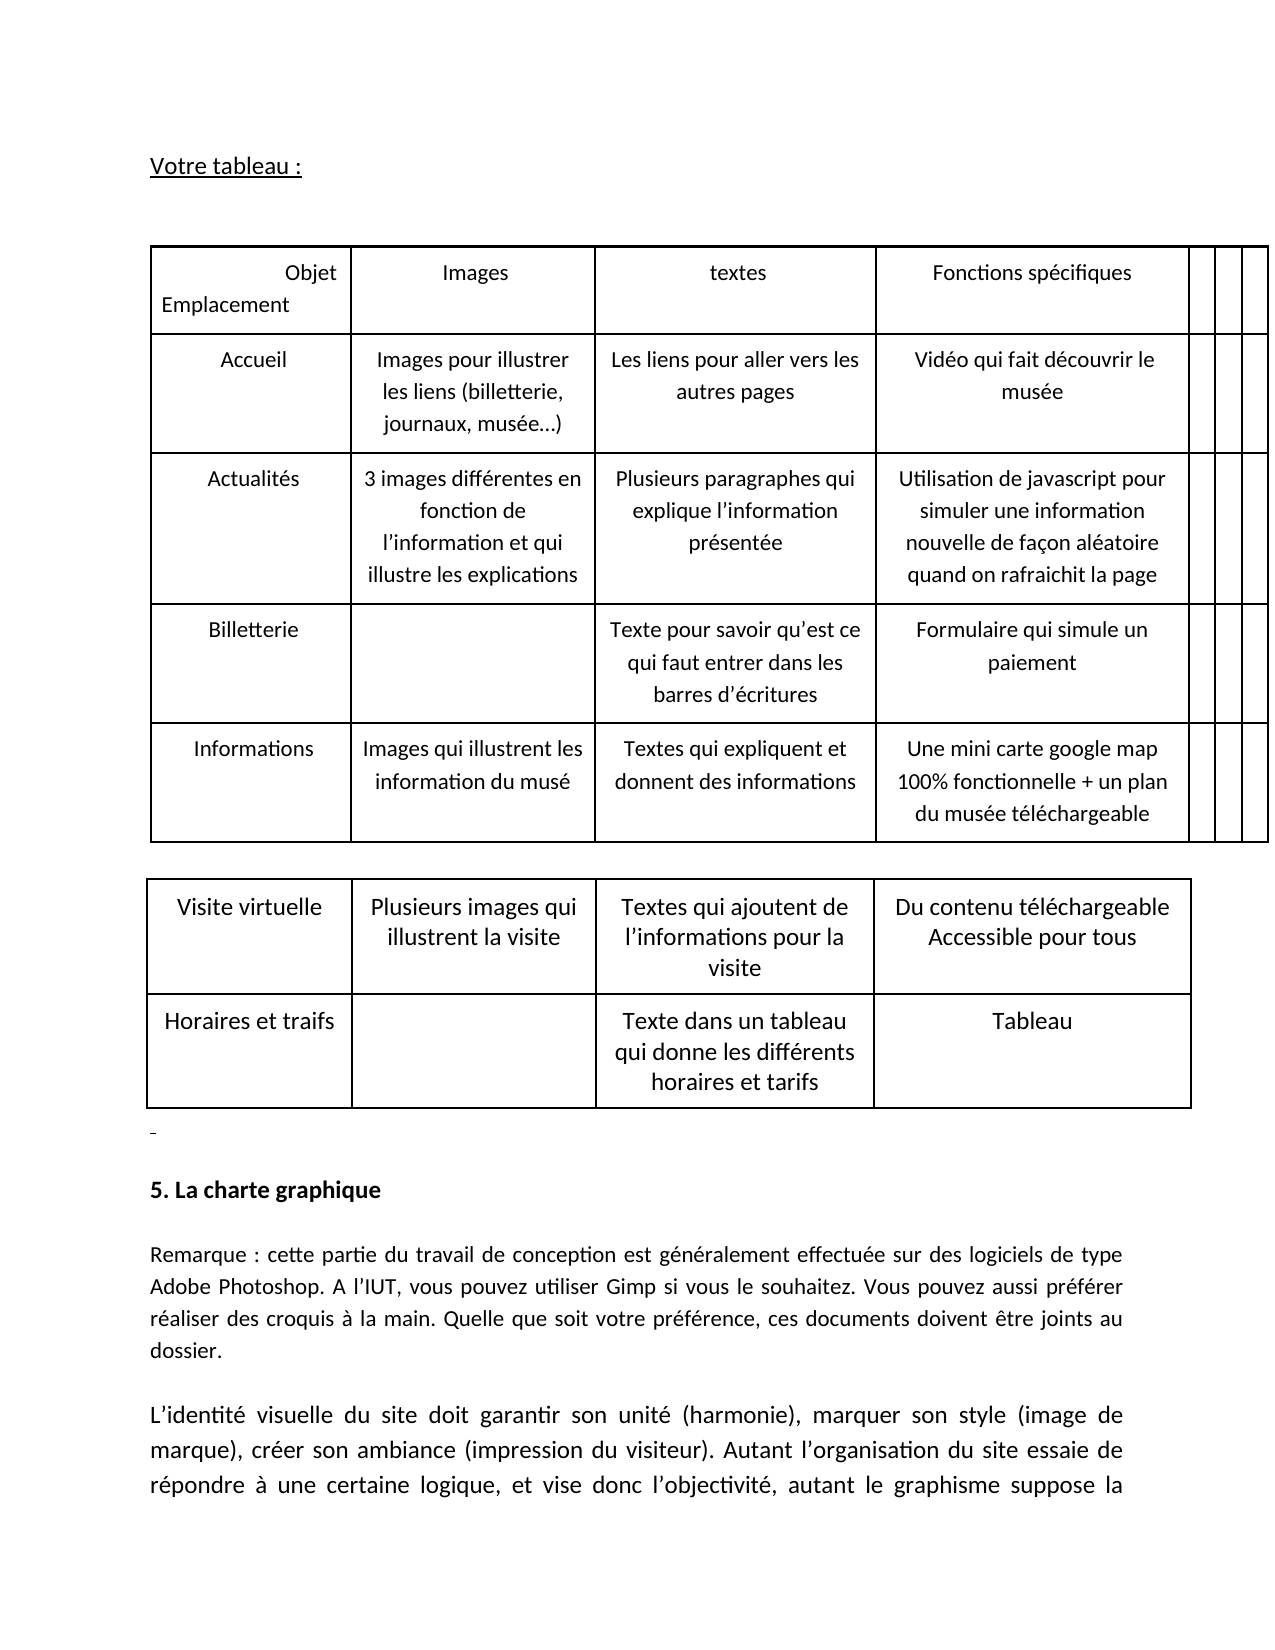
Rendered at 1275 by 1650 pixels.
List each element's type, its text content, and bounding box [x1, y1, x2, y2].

table_header Images [352, 248, 594, 332]
table_cell Tableau [875, 995, 1190, 1107]
table_cell Informations [152, 724, 350, 841]
table_header Plusieurs images qui illustrent la visite [353, 880, 595, 993]
table_cell Images qui illustrent les information du musé [352, 724, 594, 841]
text Votre tableau : [150, 150, 1125, 181]
table_cell Plusieurs paragraphes qui explique l’information présentée [596, 454, 875, 603]
table_header Visite virtuelle [148, 880, 351, 993]
table_cell Les liens pour aller vers les autres pages [596, 335, 875, 452]
table_cell Textes qui expliquent et donnent des informations [596, 724, 875, 841]
table_cell [1243, 724, 1267, 841]
table_cell [1190, 454, 1214, 603]
table_cell [1190, 605, 1214, 722]
table_cell Images pour illustrer les liens (billetterie, journaux, musée…) [352, 335, 594, 452]
table_cell [1190, 335, 1214, 452]
table_cell Une mini carte google map 100% fonctionnelle + un plan du musée téléchargeable [877, 724, 1188, 841]
text 5. La charte graphique [150, 1174, 1125, 1205]
table_cell Horaires et traifs [148, 995, 351, 1107]
table_header Objet Emplacement [152, 248, 350, 332]
table_cell 3 images différentes en fonction de l’information et qui illustre les explications [352, 454, 594, 603]
table_cell Texte pour savoir qu’est ce qui faut entrer dans les barres d’écritures [596, 605, 875, 722]
table_cell Texte dans un tableau qui donne les différents horaires et tarifs [597, 995, 873, 1107]
table_cell Vidéo qui fait découvrir le musée [877, 335, 1188, 452]
table_header Du contenu téléchargeable Accessible pour tous [875, 880, 1190, 993]
table_header Fonctions spécifiques [877, 248, 1188, 332]
table_header textes [596, 248, 875, 332]
table_cell Utilisation de javascript pour simuler une information nouvelle de façon aléatoire quand on rafraichit la page [877, 454, 1188, 603]
table_cell [353, 995, 595, 1107]
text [150, 1399, 1125, 1499]
table_cell [1243, 605, 1267, 722]
table_cell [352, 605, 594, 722]
table_cell [1216, 605, 1241, 722]
table_header [1243, 248, 1267, 332]
table_cell [1216, 335, 1241, 452]
table_header Textes qui ajoutent de l’informations pour la visite [597, 880, 873, 993]
table_header [1190, 248, 1214, 332]
table_cell [1190, 724, 1214, 841]
table_cell Billetterie [152, 605, 350, 722]
table_cell [1216, 454, 1241, 603]
table_cell [1243, 454, 1267, 603]
table_cell Accueil [152, 335, 350, 452]
table_cell [1243, 335, 1267, 452]
table_cell Actualités [152, 454, 350, 603]
table_header [1216, 248, 1241, 332]
text Remarque : cette partie du travail de conception est généralement effectuée sur des logiciels de type Adobe Photoshop. A l’IUT, vous pouvez utiliser Gimp si vous le souhaitez. Vous pouvez aussi préférer réaliser des croquis à la main. Quelle que soit votre préférence, ces documents doivent être joints au dossier. [150, 1240, 1125, 1364]
table_cell [1216, 724, 1241, 841]
table_cell Formulaire qui simule un paiement [877, 605, 1188, 722]
